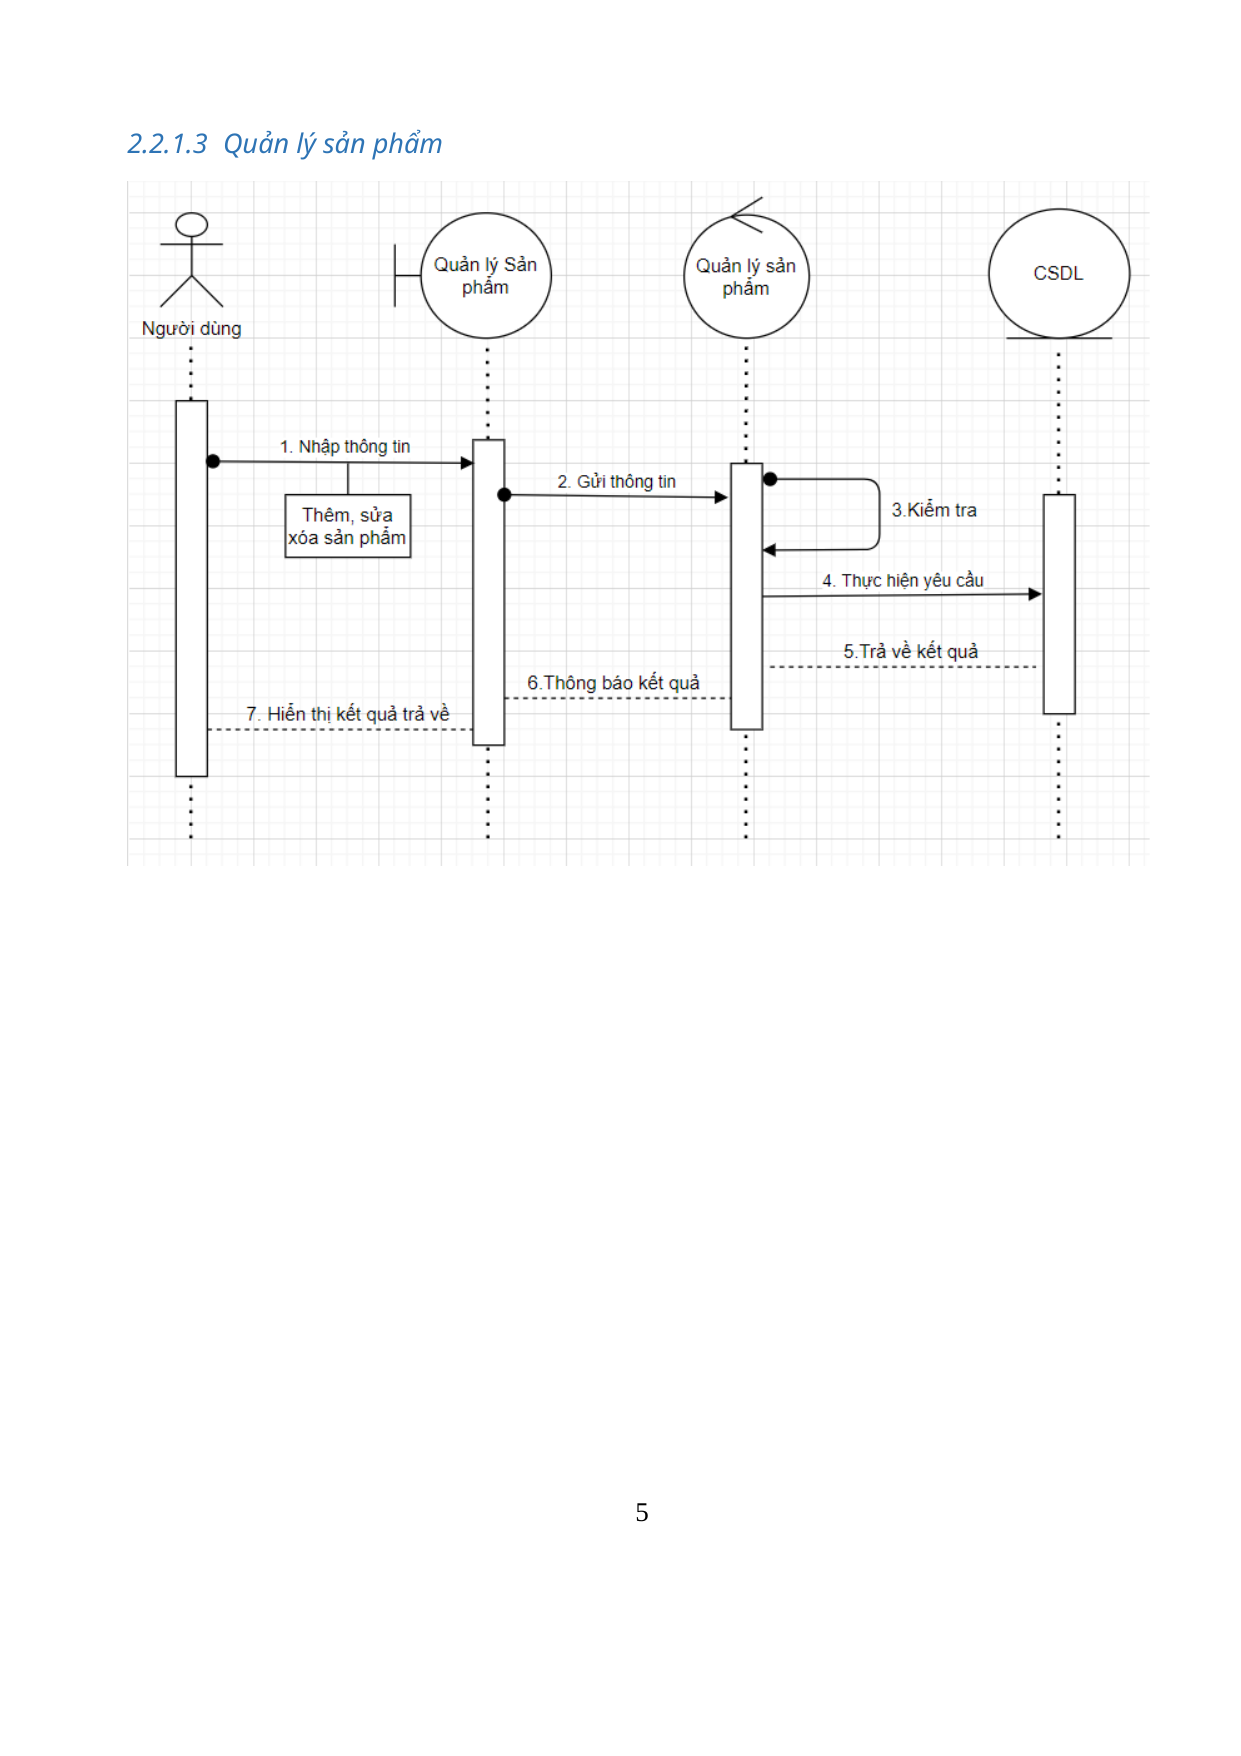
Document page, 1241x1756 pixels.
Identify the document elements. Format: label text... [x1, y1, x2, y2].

subtitle Quản lý sản phẩm [127, 125, 1157, 162]
picture [127, 181, 1150, 866]
